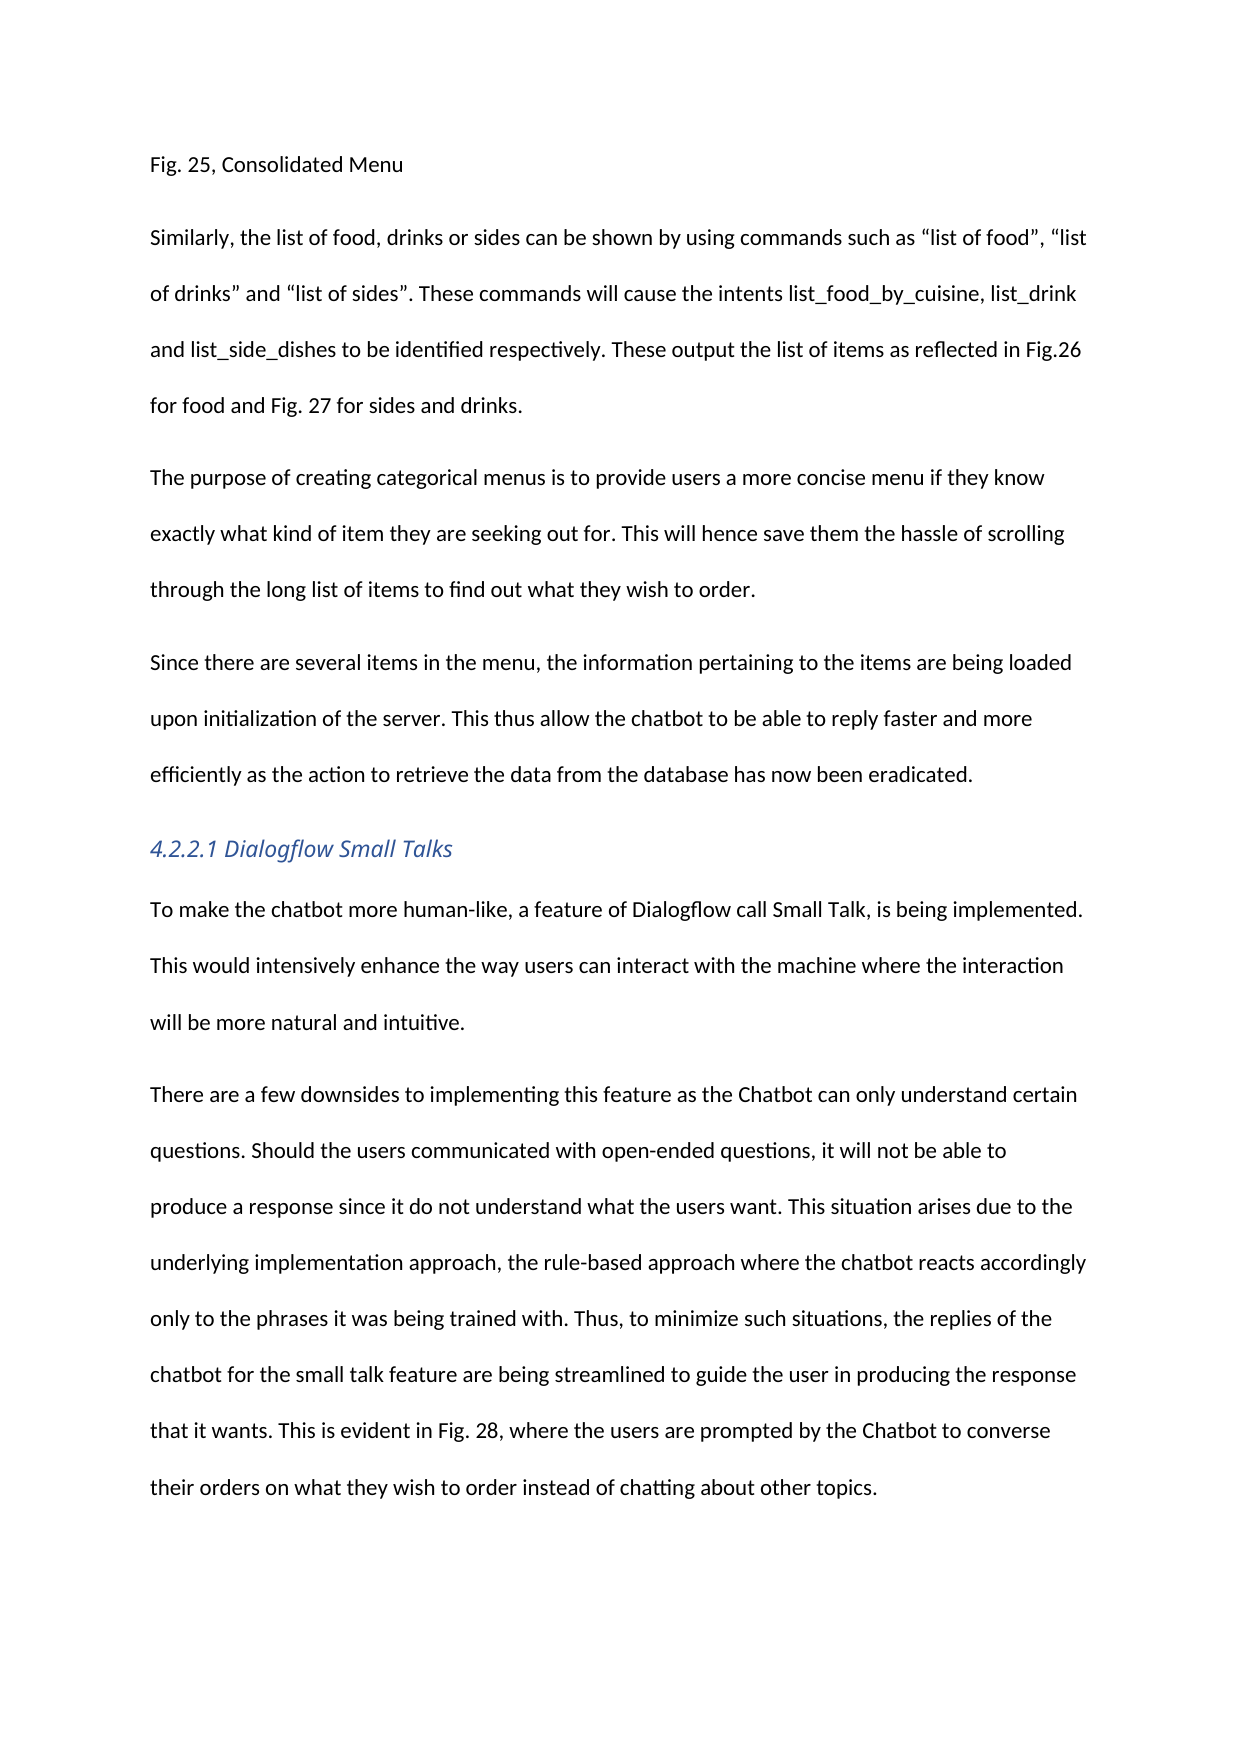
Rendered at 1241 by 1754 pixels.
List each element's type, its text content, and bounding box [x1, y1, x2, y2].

text To make the chatbot more human-like, a feature of Dialogflow call Small Talk, is being implemented. This would intensively enhance the way users can interact with the machine where the interaction will be more natural and intuitive. [150, 896, 1090, 1036]
text Since there are several items in the menu, the information pertaining to the items are being loaded upon initialization of the server. This thus allow the chatbot to be able to reply faster and more efficiently as the action to retrieve the data from the database has now been eradicated. [150, 648, 1090, 788]
text The purpose of creating categorical menus is to provide users a more concise menu if they know exactly what kind of item they are seeking out for. This will hence save them the hassle of scrolling through the long list of items to find out what they wish to order. [150, 463, 1090, 604]
text Fig. 25, Consolidated Menu [150, 150, 1090, 178]
text Similarly, the list of food, drinks or sides can be shown by using commands such as “list of food”, “list of drinks” and “list of sides”. These commands will cause the intents list_food_by_cuisine, list_drink and list_side_dishes to be identified respectively. These output the list of items as reflected in Fig.26 for food and Fig. 27 for sides and drinks. [150, 223, 1090, 419]
subtitle 4.2.2.1 Dialogflow Small Talks [150, 833, 1090, 864]
text There are a few downsides to implementing this feature as the Chatbot can only understand certain questions. Should the users communicated with open-ended questions, it will not be able to produce a response since it do not understand what the users want. This situation arises due to the underlying implementation approach, the rule-based approach where the chatbot reacts accordingly only to the phrases it was being trained with. Thus, to minimize such situations, the replies of the chatbot for the small talk feature are being streamlined to guide the user in producing the response that it wants. This is evident in Fig. 28, where the users are prompted by the Chatbot to converse their orders on what they wish to order instead of chatting about other topics. [150, 1080, 1090, 1501]
